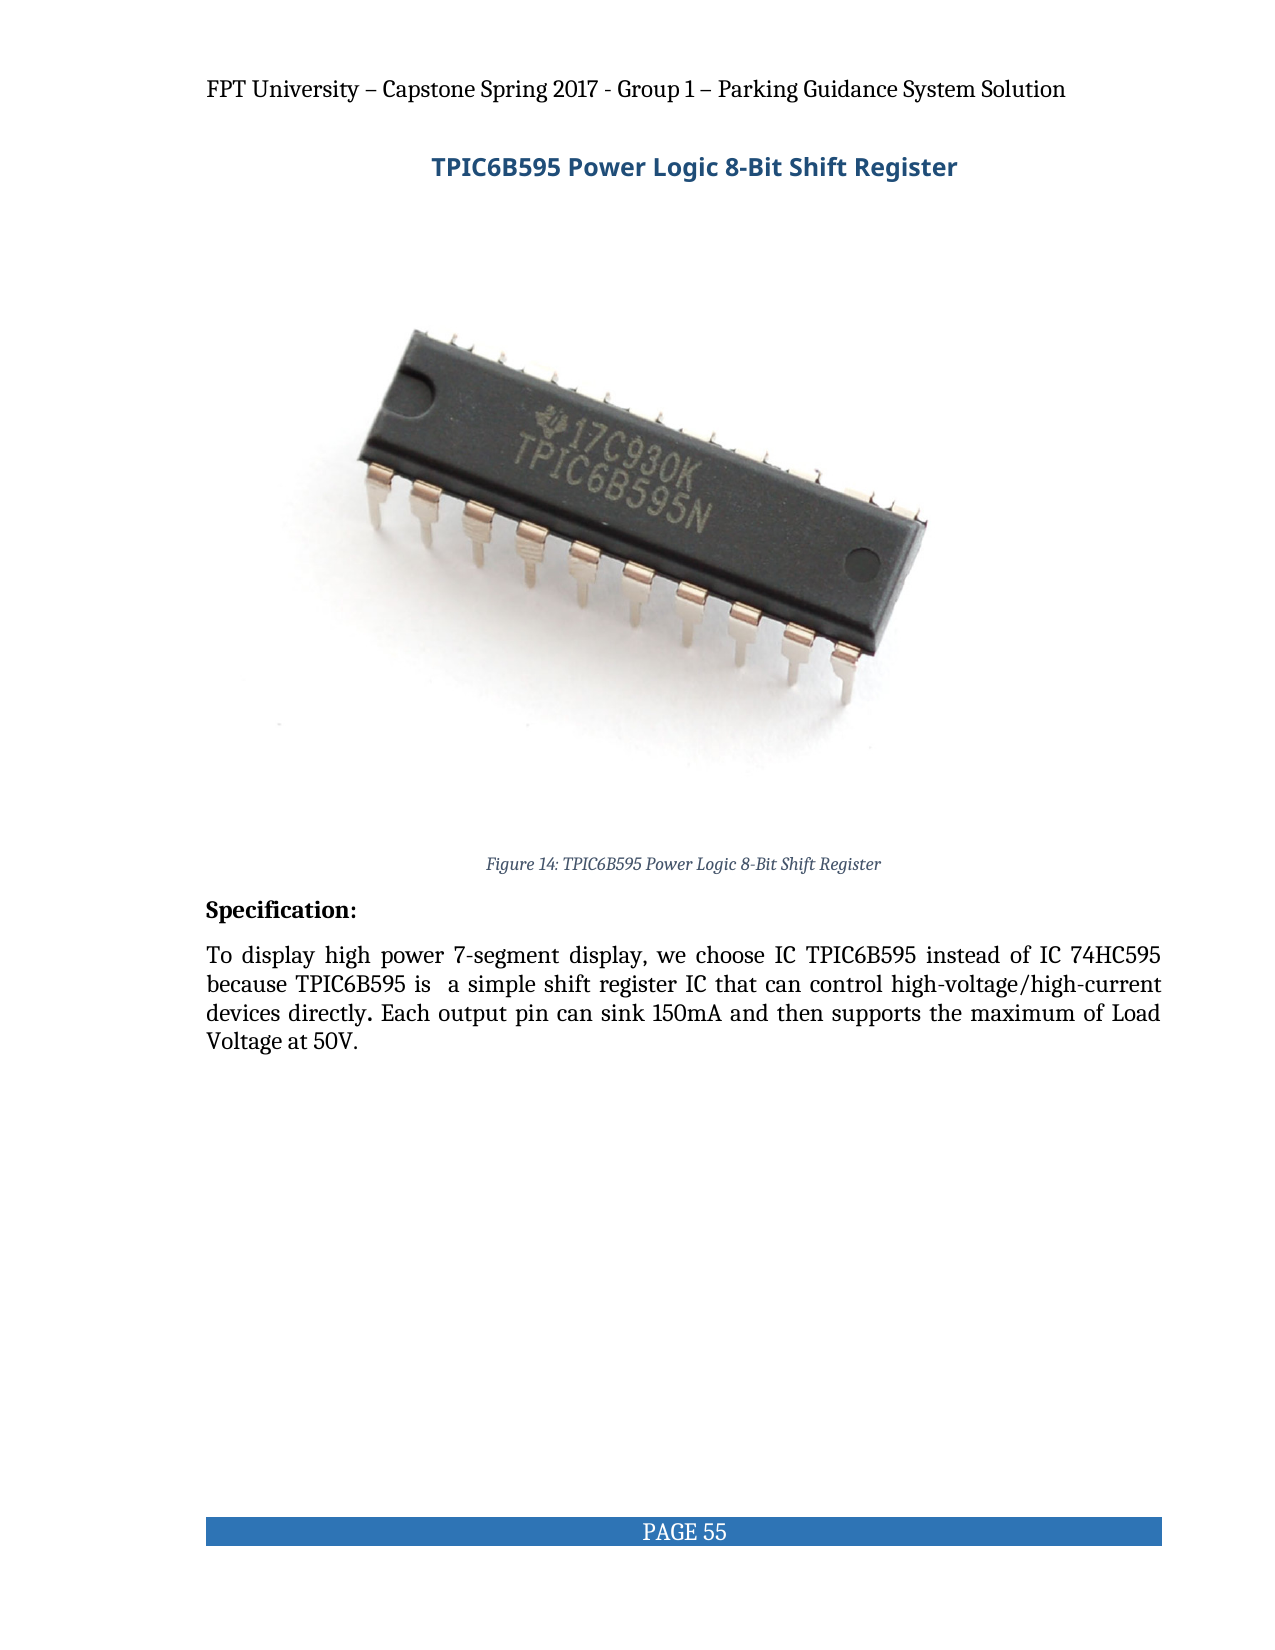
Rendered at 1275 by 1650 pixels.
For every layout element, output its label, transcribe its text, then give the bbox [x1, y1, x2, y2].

subtitle TPIC6B595 Power Logic 8-Bit Shift Register [356, 150, 1162, 184]
text Specification: [206, 896, 1162, 924]
text To display high power 7-segment display, we choose IC TPIC6B595 instead of IC 74HC595 because TPIC6B595 is a simple shift register IC that can control high-voltage/high-current devices directly. Each output pin can sink 150mA and then supports the maximum of Load Voltage at 50V. [206, 941, 1162, 1056]
picture [206, 196, 1060, 837]
